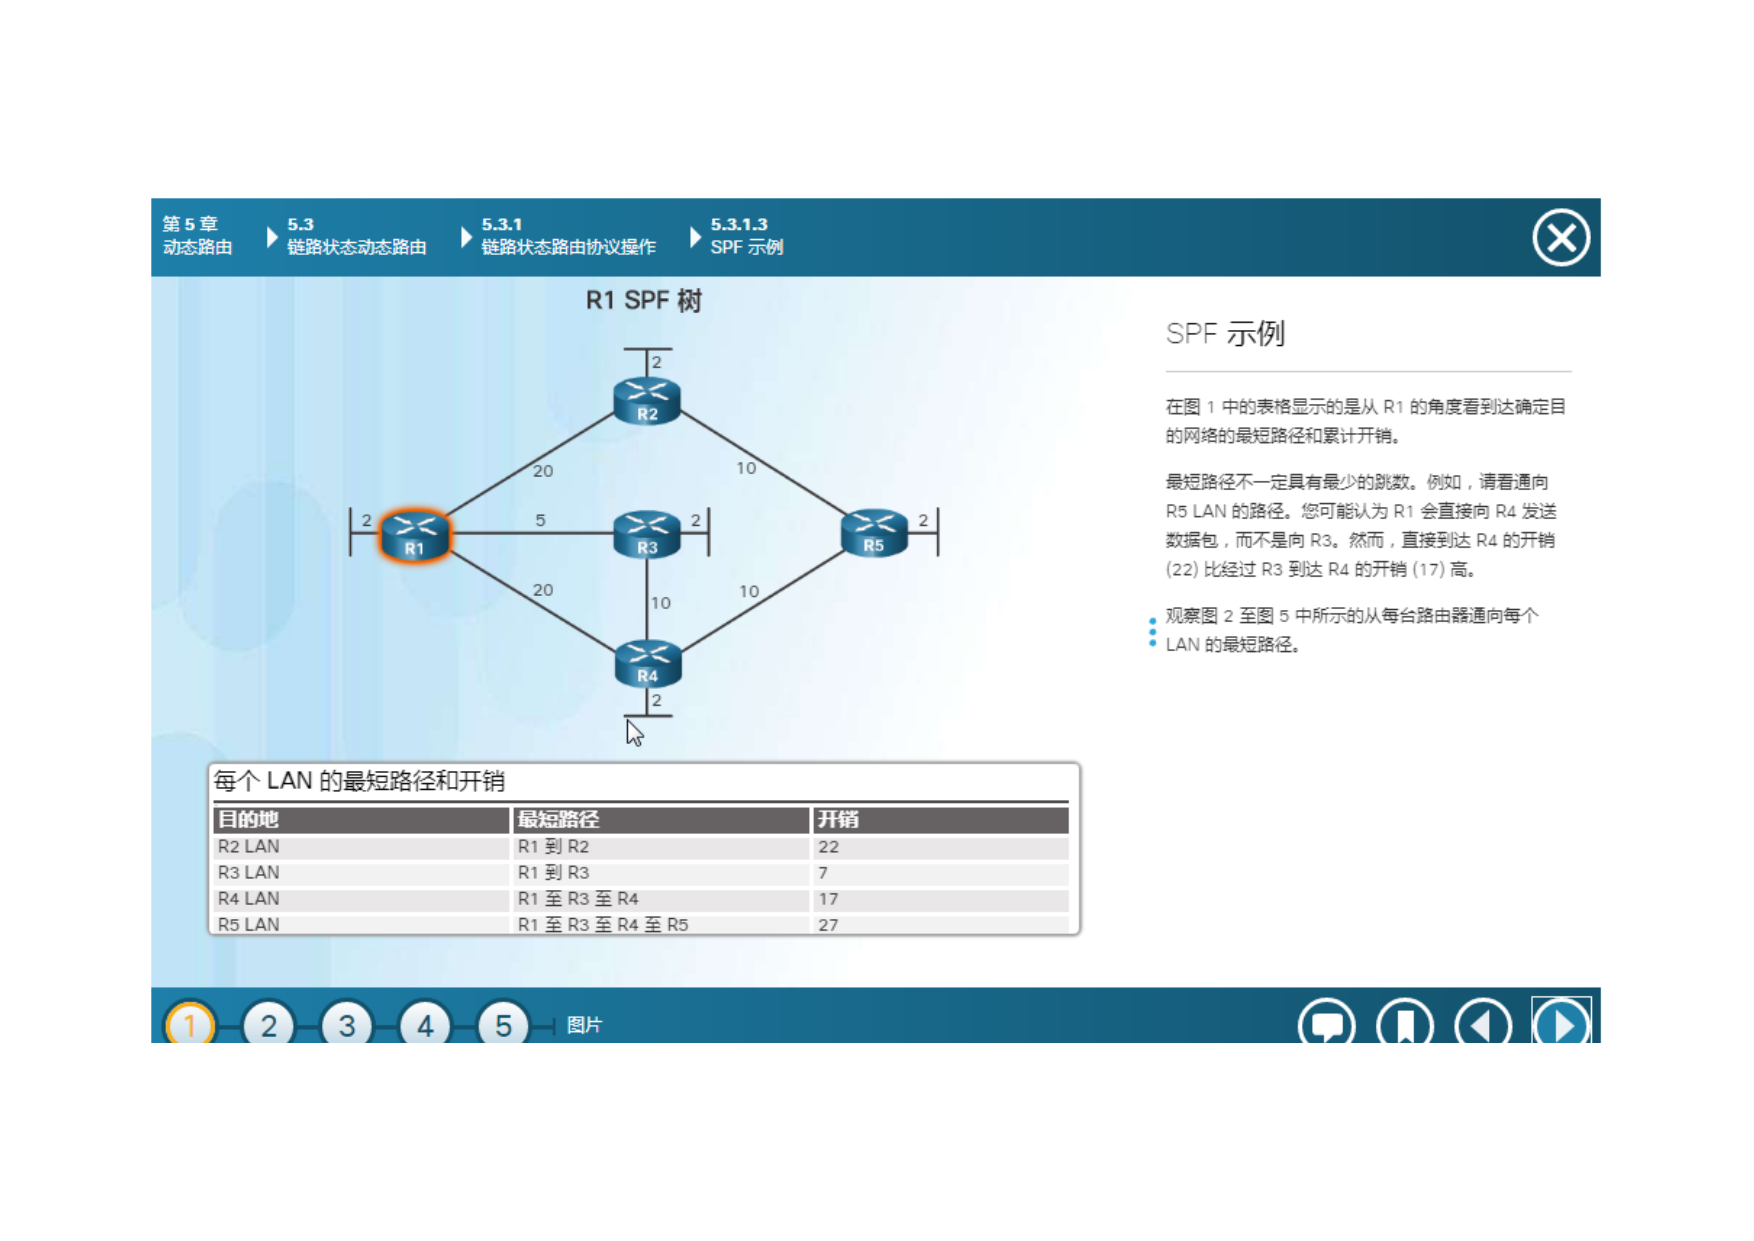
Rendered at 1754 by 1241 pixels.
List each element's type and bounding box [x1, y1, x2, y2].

picture [150, 197, 1604, 1043]
